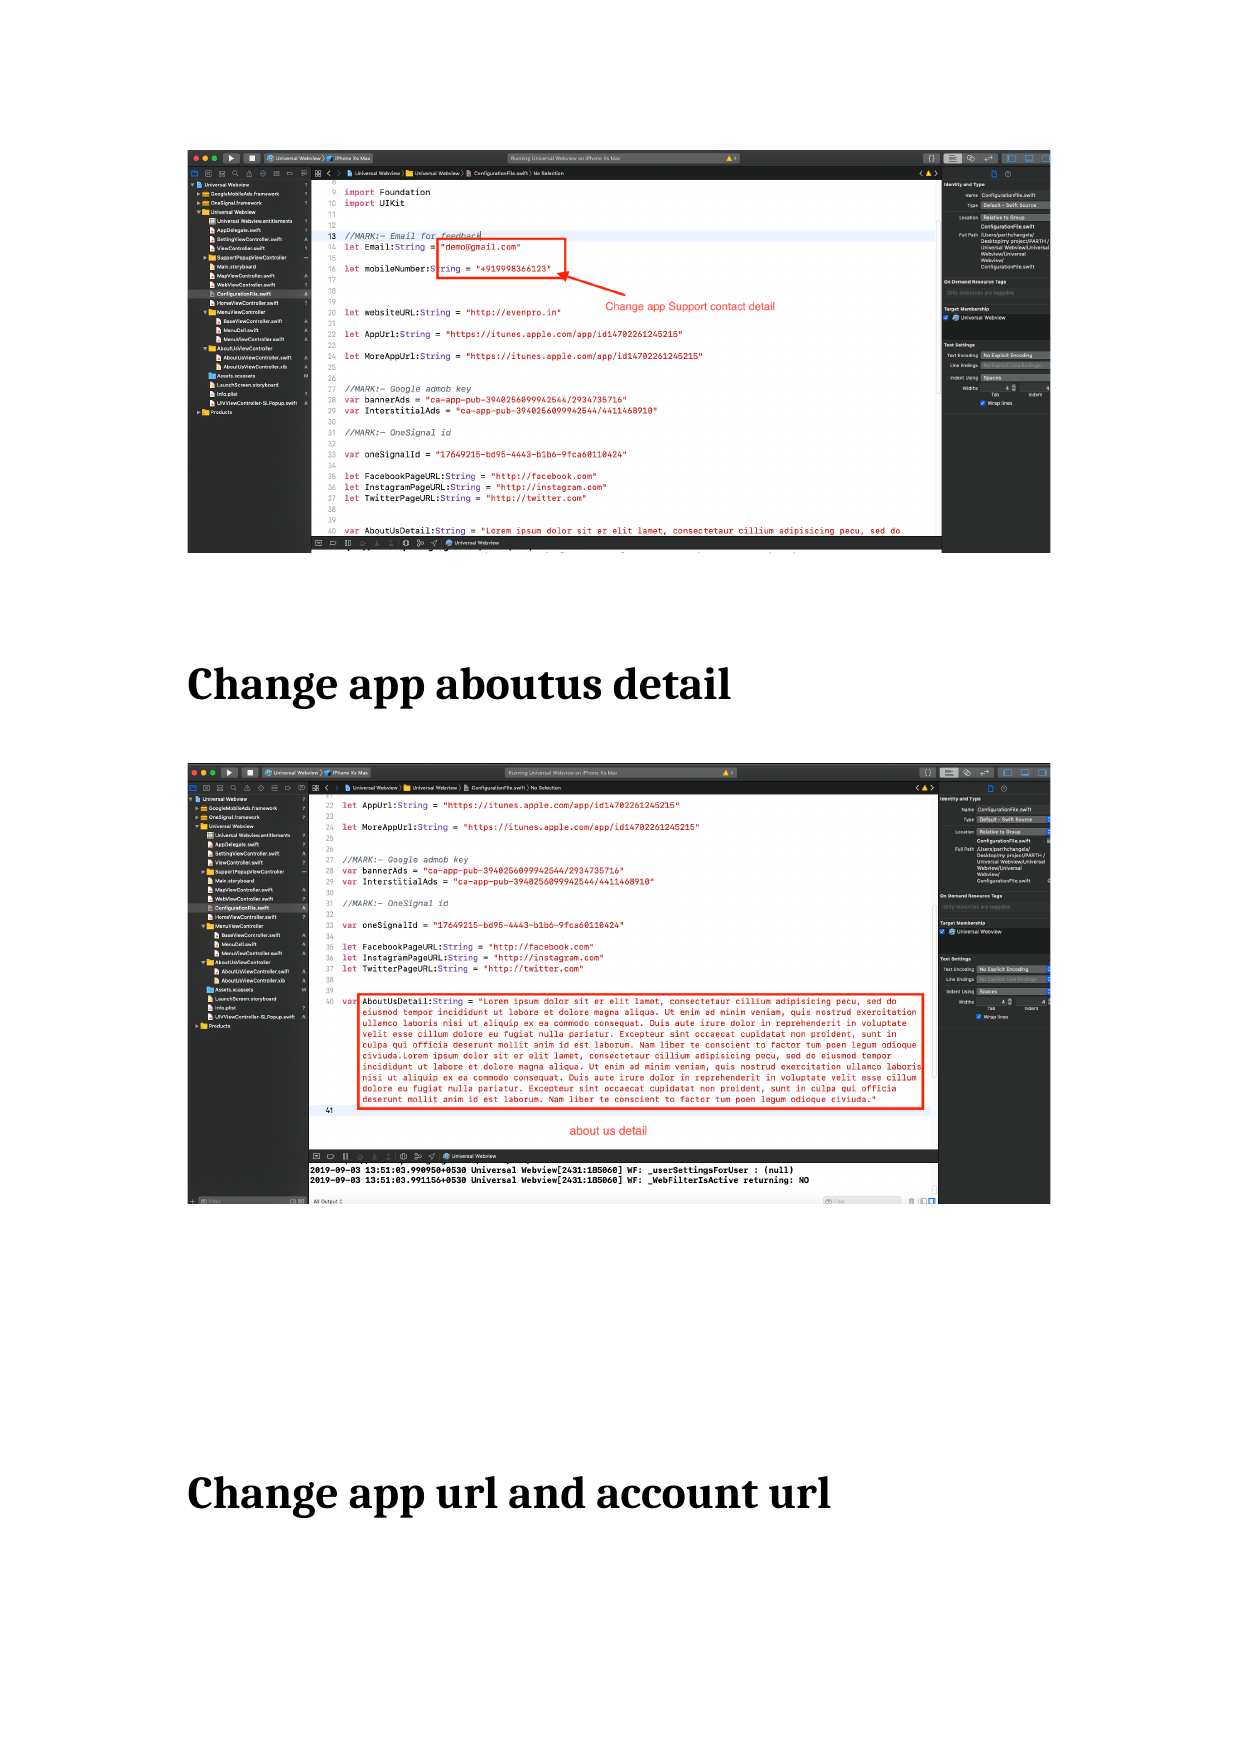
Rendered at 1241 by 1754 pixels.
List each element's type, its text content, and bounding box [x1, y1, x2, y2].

picture [187, 763, 1051, 1204]
text Change app url and account url [187, 1467, 1053, 1520]
text Change app aboutus detail [187, 658, 1053, 711]
picture [187, 150, 1051, 553]
